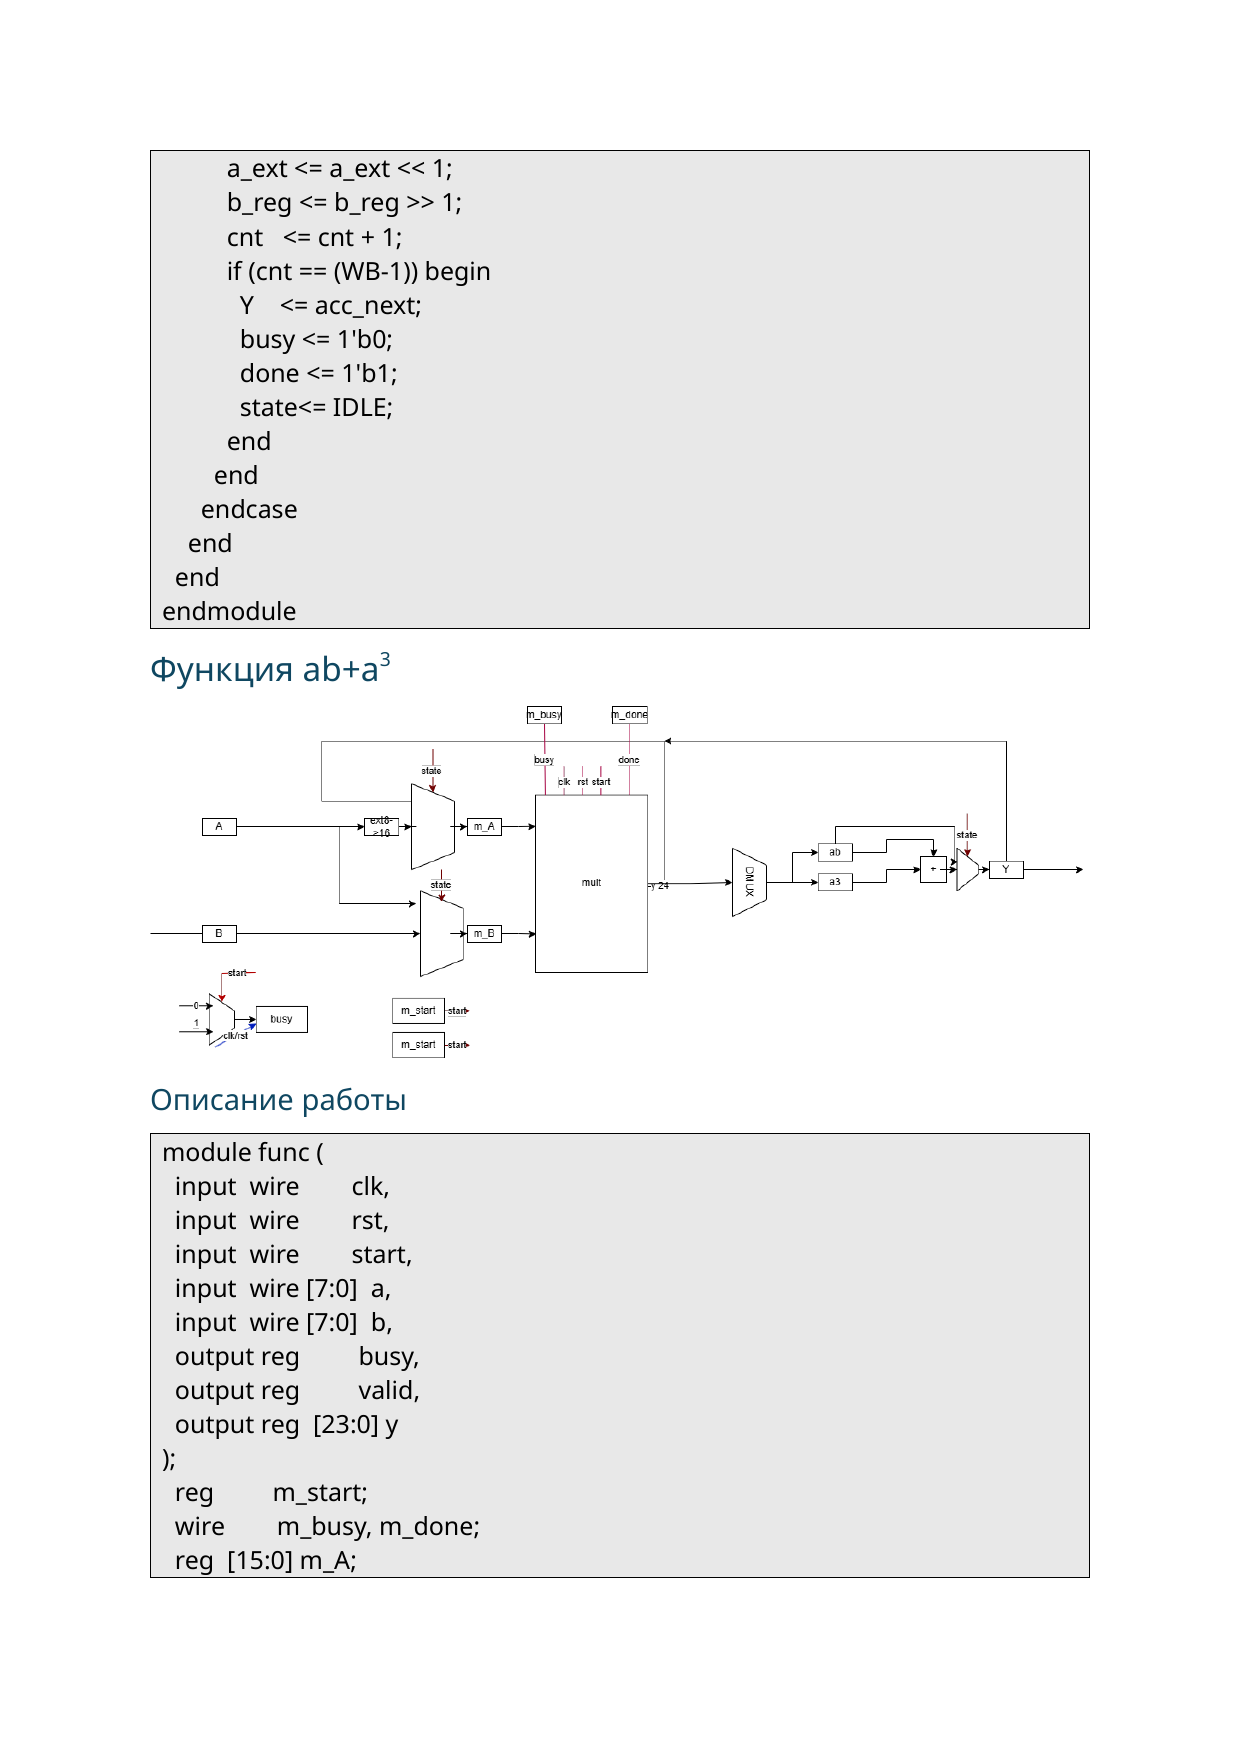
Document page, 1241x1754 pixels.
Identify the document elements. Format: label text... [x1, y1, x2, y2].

subtitle Описание работы [150, 1079, 1090, 1119]
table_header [151, 1134, 1089, 1577]
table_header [151, 151, 1089, 628]
subtitle Функция ab+a3 [150, 646, 1090, 691]
picture [150, 706, 1090, 1058]
